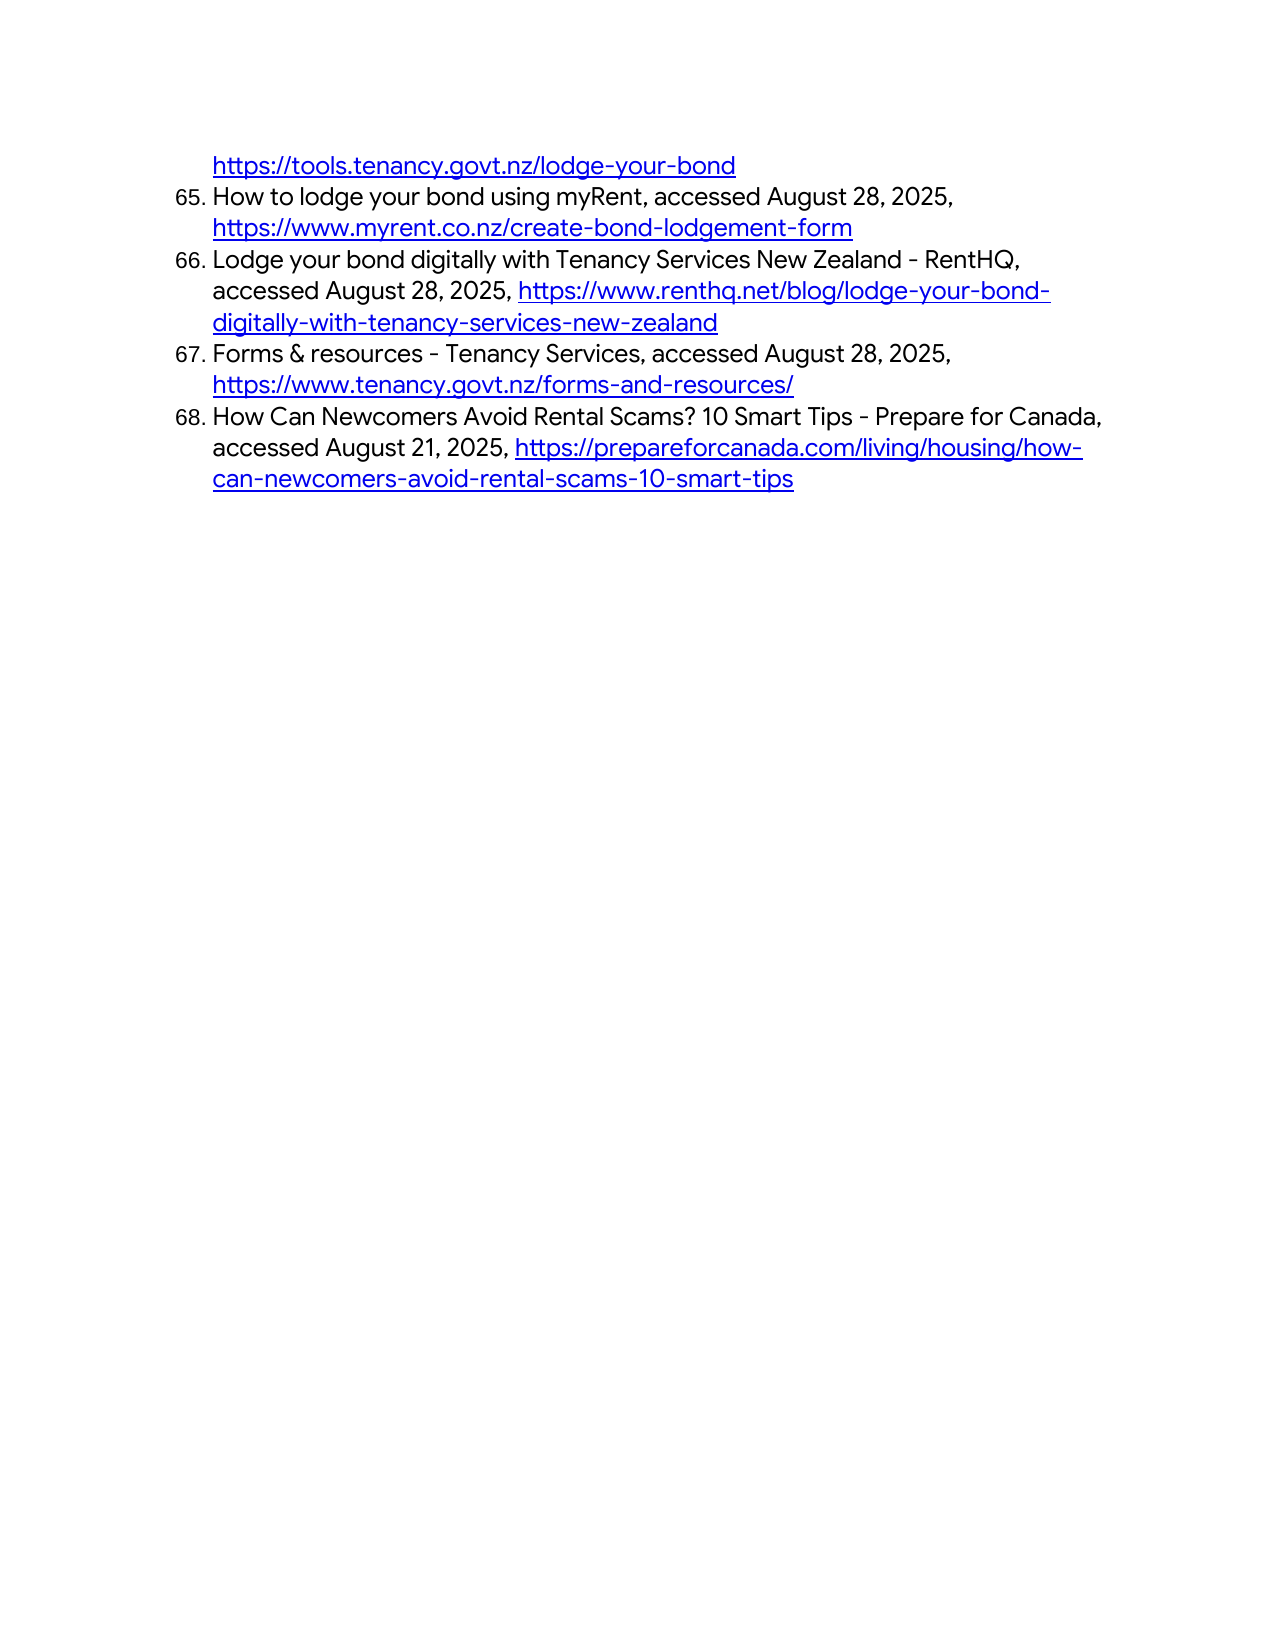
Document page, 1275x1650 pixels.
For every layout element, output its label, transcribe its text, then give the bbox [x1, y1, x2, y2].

list Forms & resources - Tenancy Services, accessed August 28, 2025, https://www.tenancy.govt.nz/forms-and-resources/ [175, 338, 1125, 401]
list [175, 150, 1125, 181]
list Lodge your bond digitally with Tenancy Services New Zealand - RentHQ, accessed August 28, 2025, https://www.renthq.net/blog/lodge-your-bond-digitally-with-tenancy-services-new-zealand [175, 244, 1125, 338]
list How Can Newcomers Avoid Rental Scams? 10 Smart Tips - Prepare for Canada, accessed August 21, 2025, https://prepareforcanada.com/living/housing/how-can-newcomers-avoid-rental-scams-10-smart-tips [175, 401, 1125, 495]
list How to lodge your bond using myRent, accessed August 28, 2025, https://www.myrent.co.nz/create-bond-lodgement-form [175, 181, 1125, 244]
